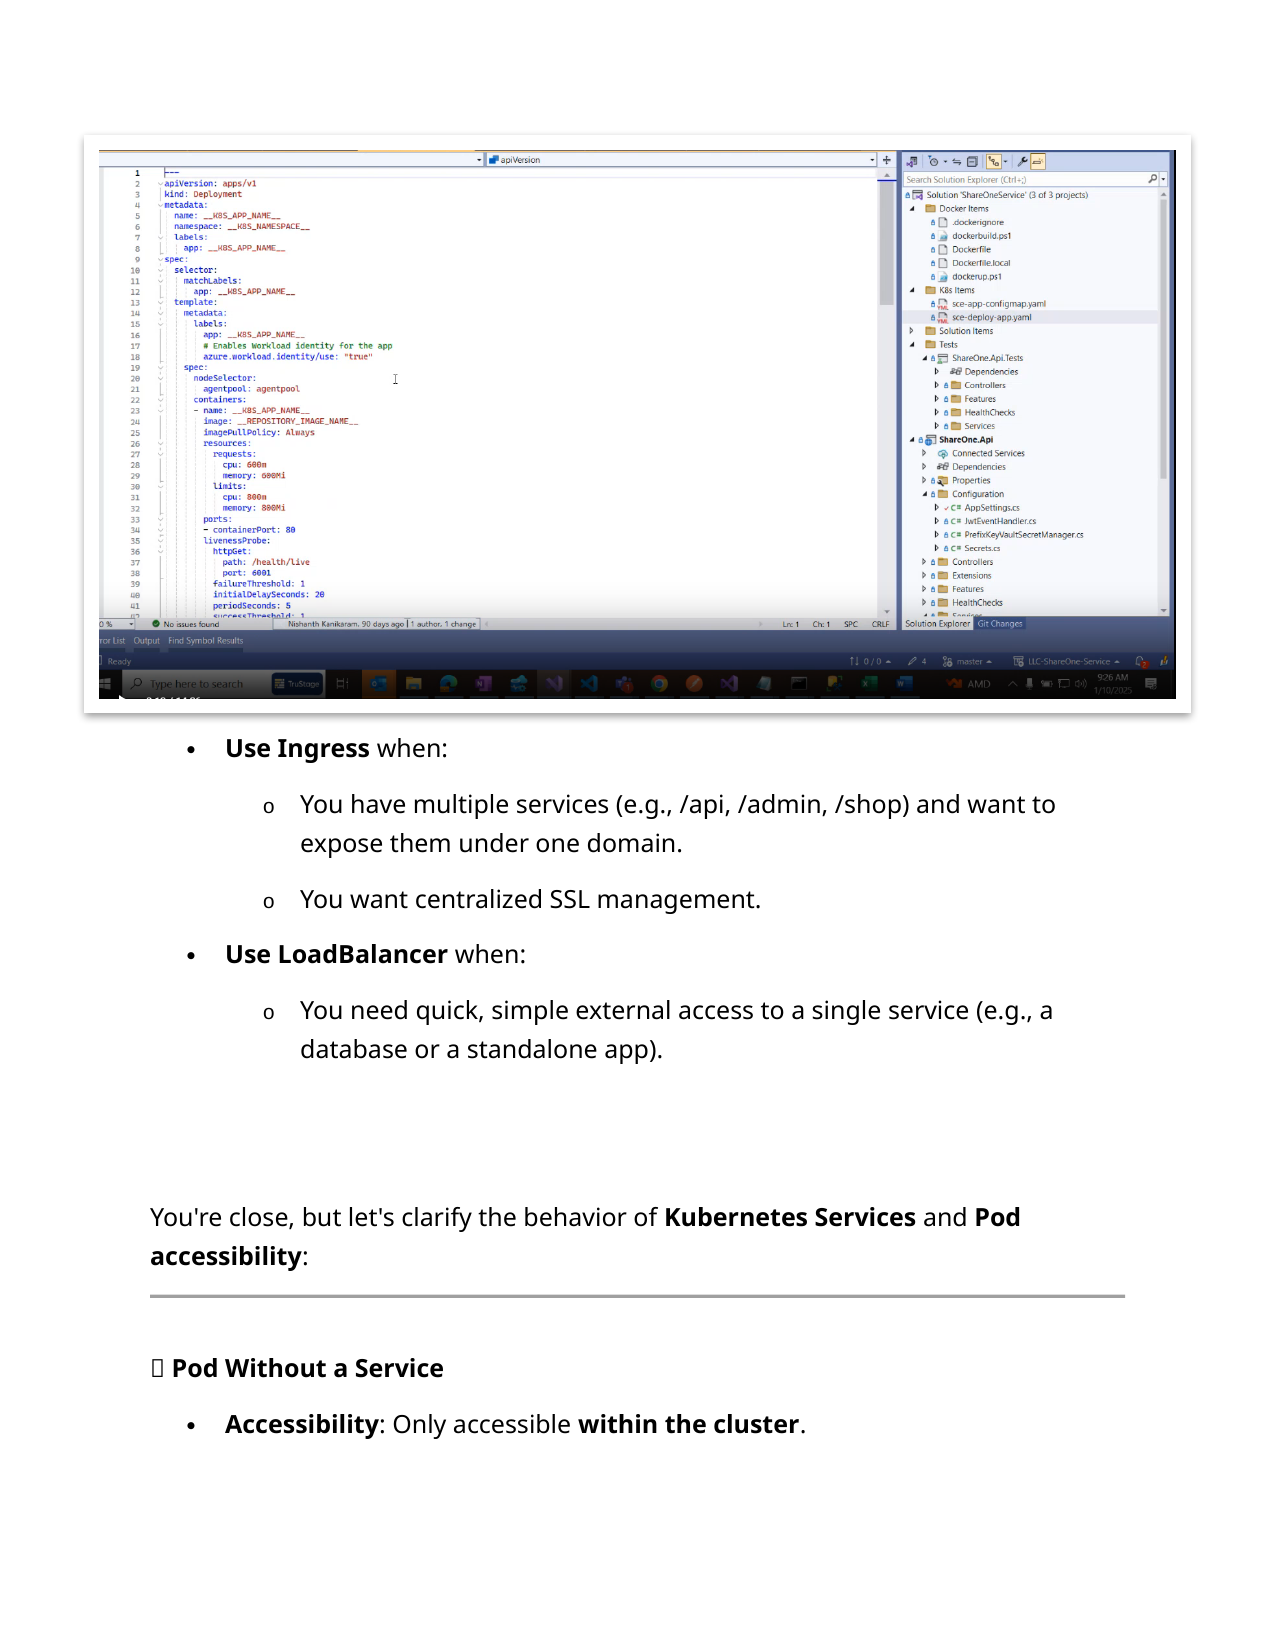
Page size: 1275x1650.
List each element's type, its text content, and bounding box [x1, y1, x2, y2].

list Accessibility: Only accessible within the cluster. [187, 1406, 1125, 1440]
text You're close, but let's clarify the behavior of Kubernetes Services and Pod accessibility: [150, 1200, 1125, 1273]
list You need quick, simple external access to a single service (e.g., a database or a standalone app). [262, 993, 1125, 1066]
picture [99, 150, 1176, 699]
text 🔹 Pod Without a Service [150, 1351, 1125, 1384]
list You want centralized SSL management. [262, 881, 1125, 915]
list You have multiple services (e.g., /api, /admin, /shop) and want to expose them under one domain. [262, 786, 1125, 859]
list Use Ingress when: [187, 723, 1125, 764]
list Use LoadBalancer when: [187, 937, 1125, 971]
